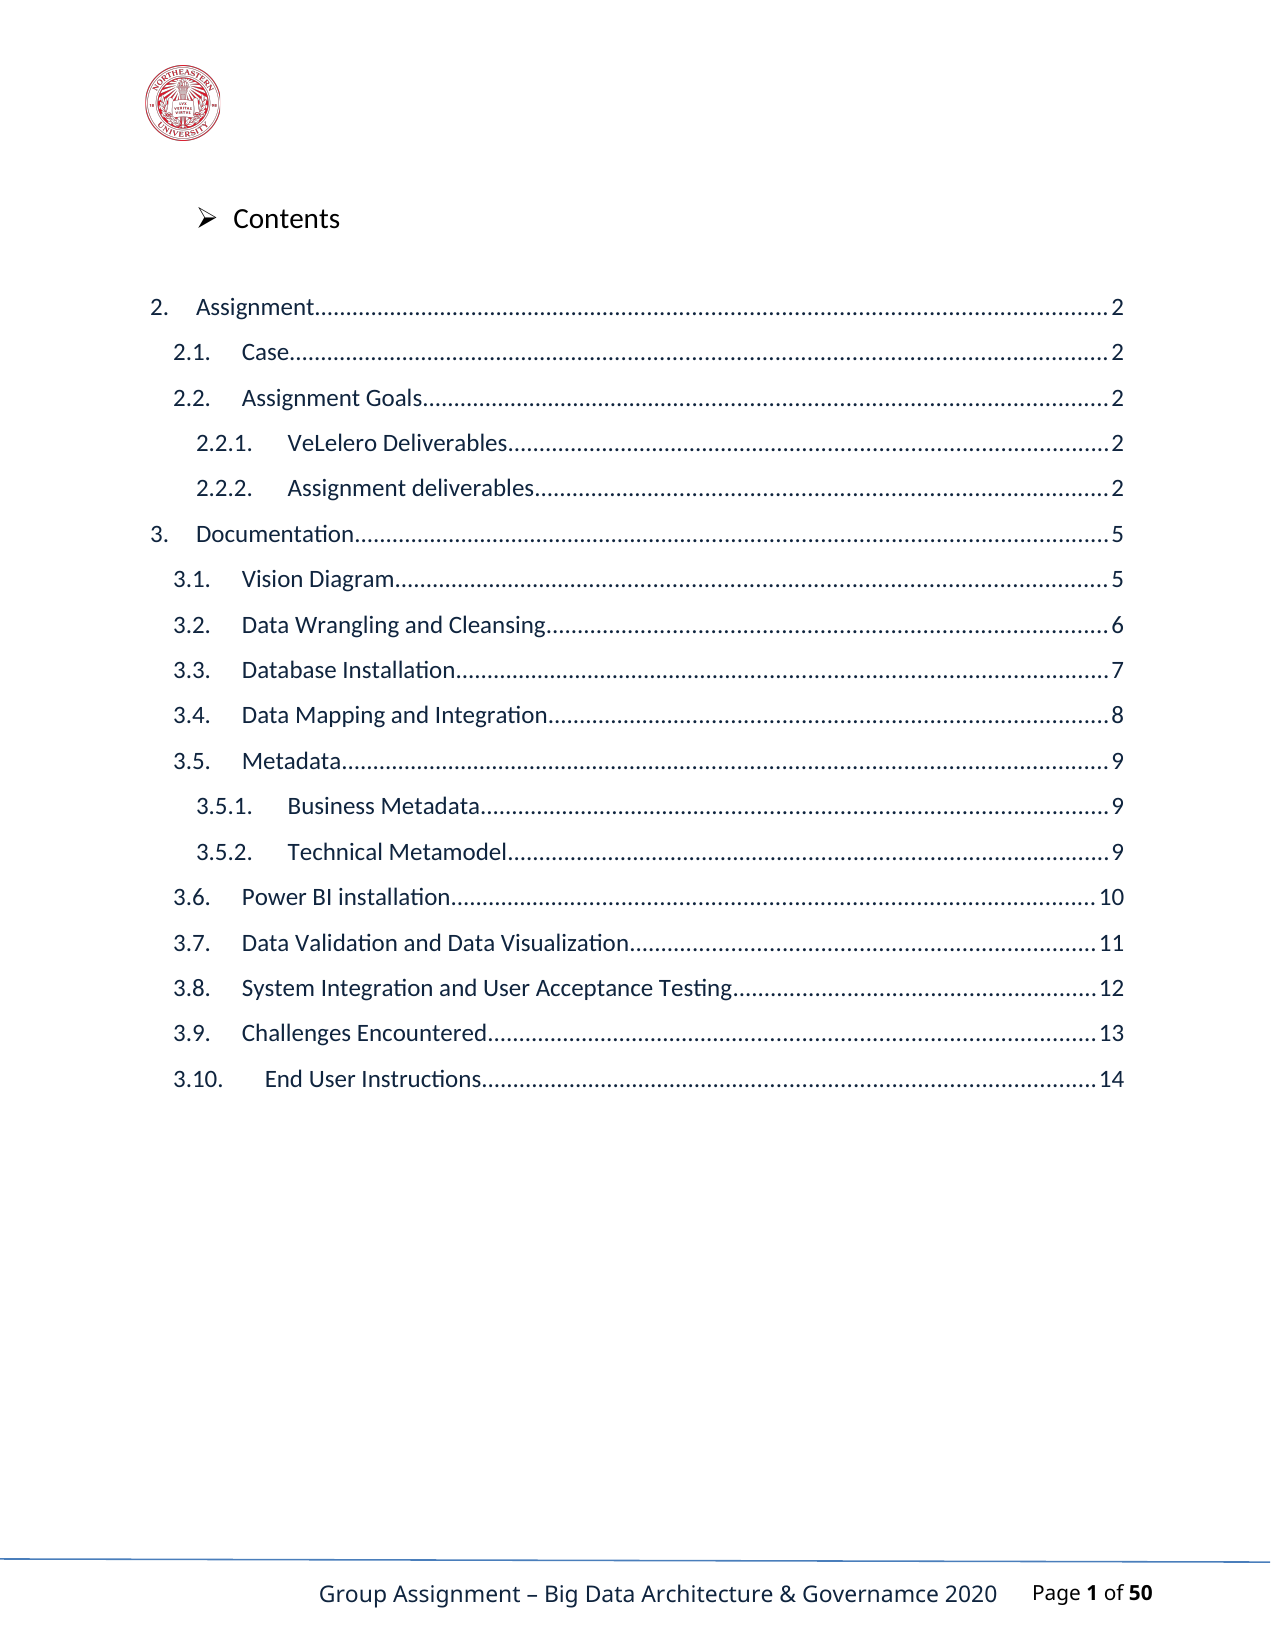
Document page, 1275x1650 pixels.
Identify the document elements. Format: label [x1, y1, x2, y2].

picture [145, 65, 221, 141]
